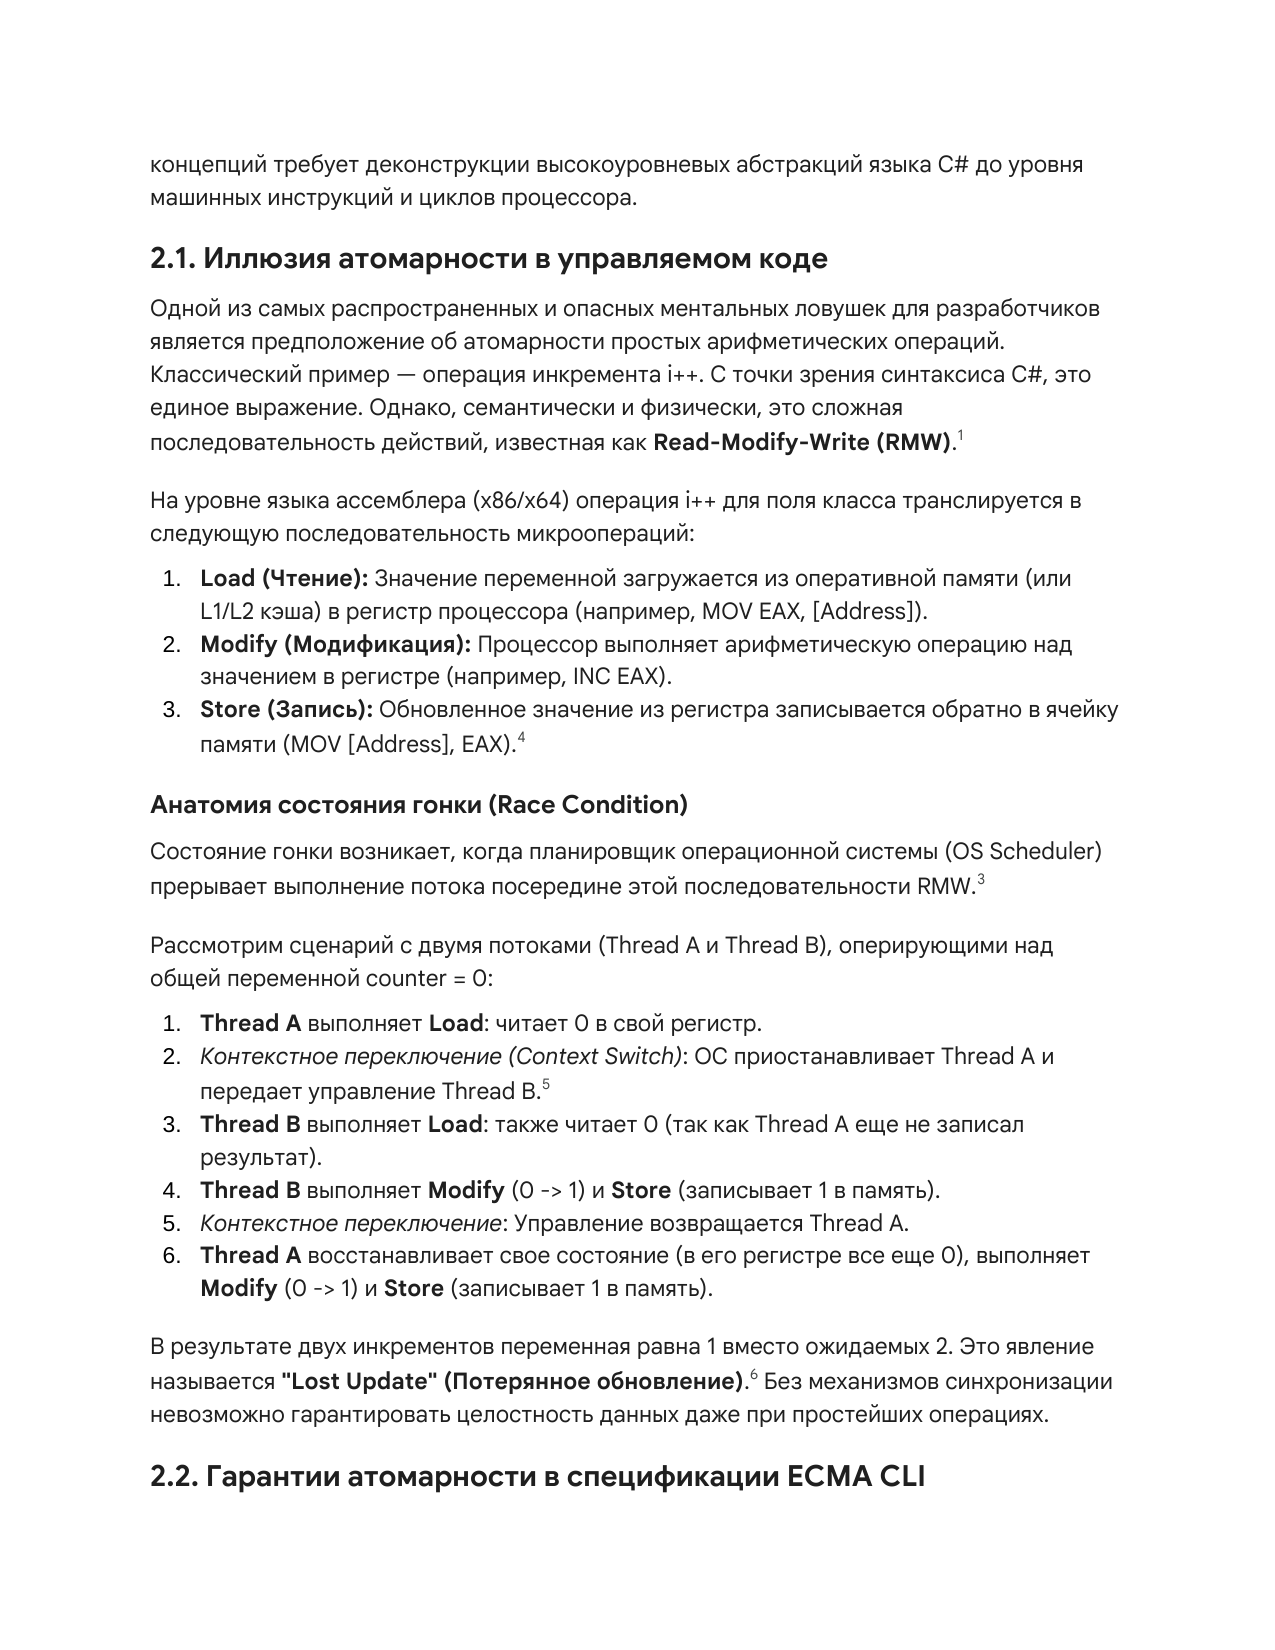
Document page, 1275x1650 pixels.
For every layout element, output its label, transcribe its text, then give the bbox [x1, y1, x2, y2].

list Thread A восстанавливает свое состояние (в его регистре все еще 0), выполняет Modify (0 -> 1) и Store (записывает 1 в память). [162, 1242, 1125, 1303]
text В результате двух инкрементов переменная равна 1 вместо ожидаемых 2. Это явление называется "Lost Update" (Потерянное обновление).6 Без механизмов синхронизации невозможно гарантировать целостность данных даже при простейших операциях. [150, 1332, 1125, 1429]
subtitle Анатомия состояния гонки (Race Condition) [150, 789, 1125, 821]
text На уровне языка ассемблера (x86/x64) операция i++ для поля класса транслируется в следующую последовательность микроопераций: [150, 487, 1125, 548]
list Modify (Модификация): Процессор выполняет арифметическую операцию над значением в регистре (например, INC EAX). [162, 630, 1125, 691]
list Store (Запись): Обновленное значение из регистра записывается обратно в ячейку памяти (MOV [Address], EAX).4 [162, 695, 1125, 760]
list Thread A выполняет Load: читает 0 в свой регистр. [162, 1009, 1125, 1038]
list Load (Чтение): Значение переменной загружается из оперативной памяти (или L1/L2 кэша) в регистр процессора (например, MOV EAX, [Address]). [162, 564, 1125, 626]
subtitle 2.1. Иллюзия атомарности в управляемом коде [150, 240, 1125, 277]
list Thread B выполняет Modify (0 -> 1) и Store (записывает 1 в память). [162, 1176, 1125, 1205]
list Контекстное переключение (Context Switch): ОС приостанавливает Thread A и передает управление Thread B.5 [162, 1042, 1125, 1106]
list Thread B выполняет Load: также читает 0 (так как Thread A еще не записал результат). [162, 1111, 1125, 1172]
text Рассмотрим сценарий с двумя потоками (Thread A и Thread B), оперирующими над общей переменной counter = 0: [150, 931, 1125, 993]
text Состояние гонки возникает, когда планировщик операционной системы (OS Scheduler) прерывает выполнение потока посередине этой последовательности RMW.3 [150, 837, 1125, 902]
list Контекстное переключение: Управление возвращается Thread A. [162, 1209, 1125, 1238]
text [150, 150, 1125, 211]
subtitle 2.2. Гарантии атомарности в спецификации ECMA CLI [150, 1458, 1125, 1495]
text Одной из самых распространенных и опасных ментальных ловушек для разработчиков является предположение об атомарности простых арифметических операций. Классический пример — операция инкремента i++. С точки зрения синтаксиса C#, это единое выражение. Однако, семантически и физически, это сложная последовательность действий, известная как Read-Modify-Write (RMW).1 [150, 294, 1125, 457]
